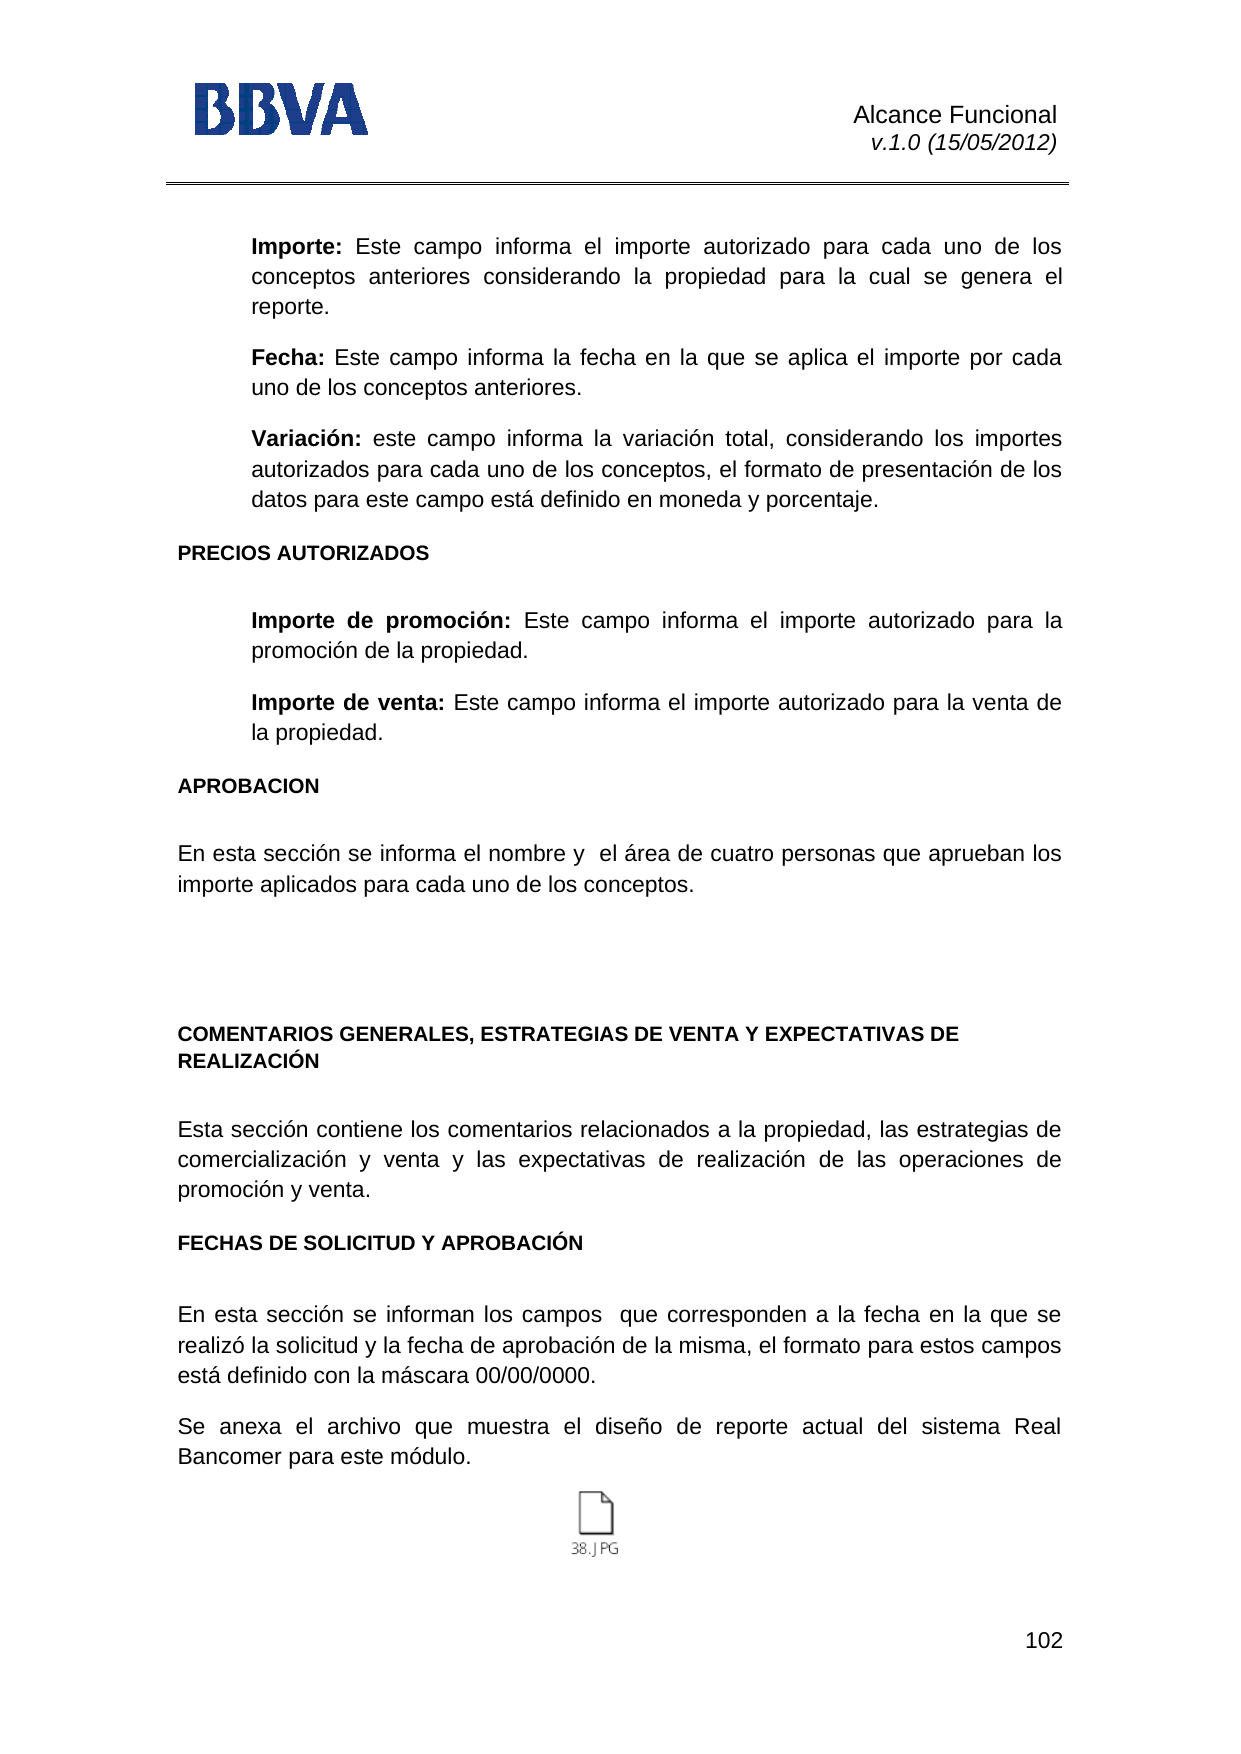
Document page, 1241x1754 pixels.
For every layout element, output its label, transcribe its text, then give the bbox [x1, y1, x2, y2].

text Se anexa el archivo que muestra el diseño de reporte actual del sistema Real Bancomer para este módulo. [177, 1413, 1063, 1469]
text Importe de venta: Este campo informa el importe autorizado para la venta de la propiedad. [251, 688, 1063, 745]
text En esta sección se informan los campos que corresponden a la fecha en la que se realizó la solicitud y la fecha de aprobación de la misma, el formato para estos campos está definido con la máscara 00/00/0000. [177, 1301, 1063, 1388]
text Fecha: Este campo informa la fecha en la que se aplica el importe por cada uno de los conceptos anteriores. [251, 344, 1063, 401]
text Importe de promoción: Este campo informa el importe autorizado para la promoción de la propiedad. [251, 607, 1063, 664]
text Importe: Este campo informa el importe autorizado para cada uno de los conceptos anteriores considerando la propiedad para la cual se genera el reporte. [251, 233, 1063, 319]
text Esta sección contiene los comentarios relacionados a la propiedad, las estrategias de comercialización y venta y las expectativas de realización de las operaciones de promoción y venta. [177, 1116, 1063, 1202]
text aprobacion [177, 774, 1063, 798]
text En esta sección se informa el nombre y el área de cuatro personas que aprueban los importe aplicados para cada uno de los conceptos. [177, 840, 1063, 897]
text PRECIOS AUTORIZADOS [177, 541, 1063, 565]
picture [195, 83, 369, 135]
text Variación: este campo informa la variación total, considerando los importes autorizados para cada uno de los conceptos, el formato de presentación de los datos para este campo está definido en moneda y porcentaje. [251, 425, 1063, 512]
text Comentarios Generales, Estrategias de Venta y Expectativas de Realización [177, 1022, 1063, 1073]
text Fechas de Solicitud y Aprobación [177, 1231, 1063, 1255]
